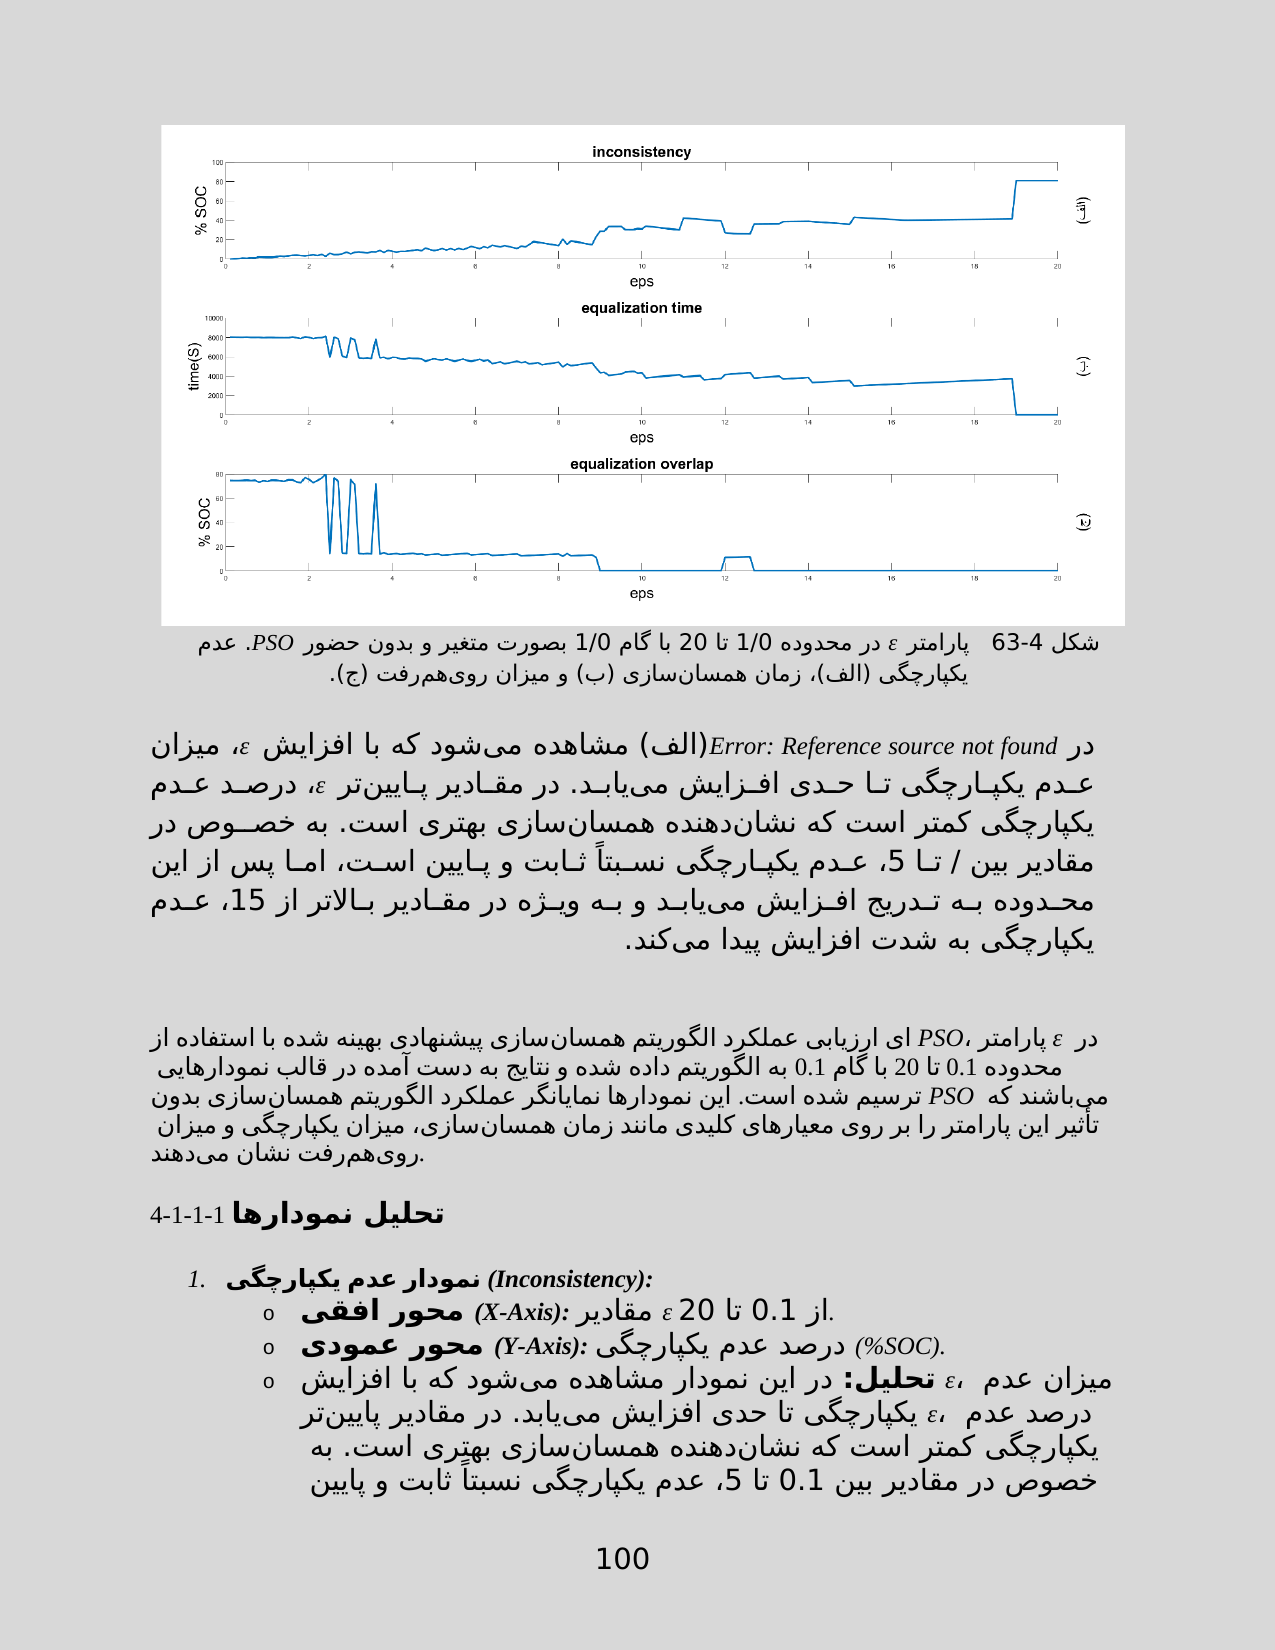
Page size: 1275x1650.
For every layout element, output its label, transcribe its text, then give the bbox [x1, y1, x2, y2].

table_header [161, 125, 1136, 629]
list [262, 1390, 1125, 1492]
picture [161, 125, 1125, 626]
subtitle تحلیل نمودارها [150, 1196, 1125, 1230]
text ای ارزیابی عملکرد الگوریتم همسان‌سازی پیشنهادی بهینه شده با استفاده از PSO، پارامتر ε در محدوده 0.1 تا 20 با گام 0.1 به الگوریتم داده شده و نتایج به دست آمده در قالب نمودارهایی ترسیم شده است. این نمودارها نمایانگر عملکرد الگوریتم همسان‌سازی بدون PSO می‌باشند که تأثیر این پارامتر را بر روی معیارهای کلیدی مانند زمان همسان‌سازی، میزان یکپارچگی و میزان روی‌هم‌رفت نشان می‌دهند. [150, 1023, 1125, 1167]
list محور عمودی (Y-Axis): درصد عدم یکپارچگی (%SOC). [262, 1356, 1125, 1390]
list محور افقی (X-Axis): مقادیر ε از 0.1 تا 20. [262, 1322, 1125, 1356]
list نمودار عدم یکپارچگی (Inconsistency): [187, 1264, 1125, 1293]
